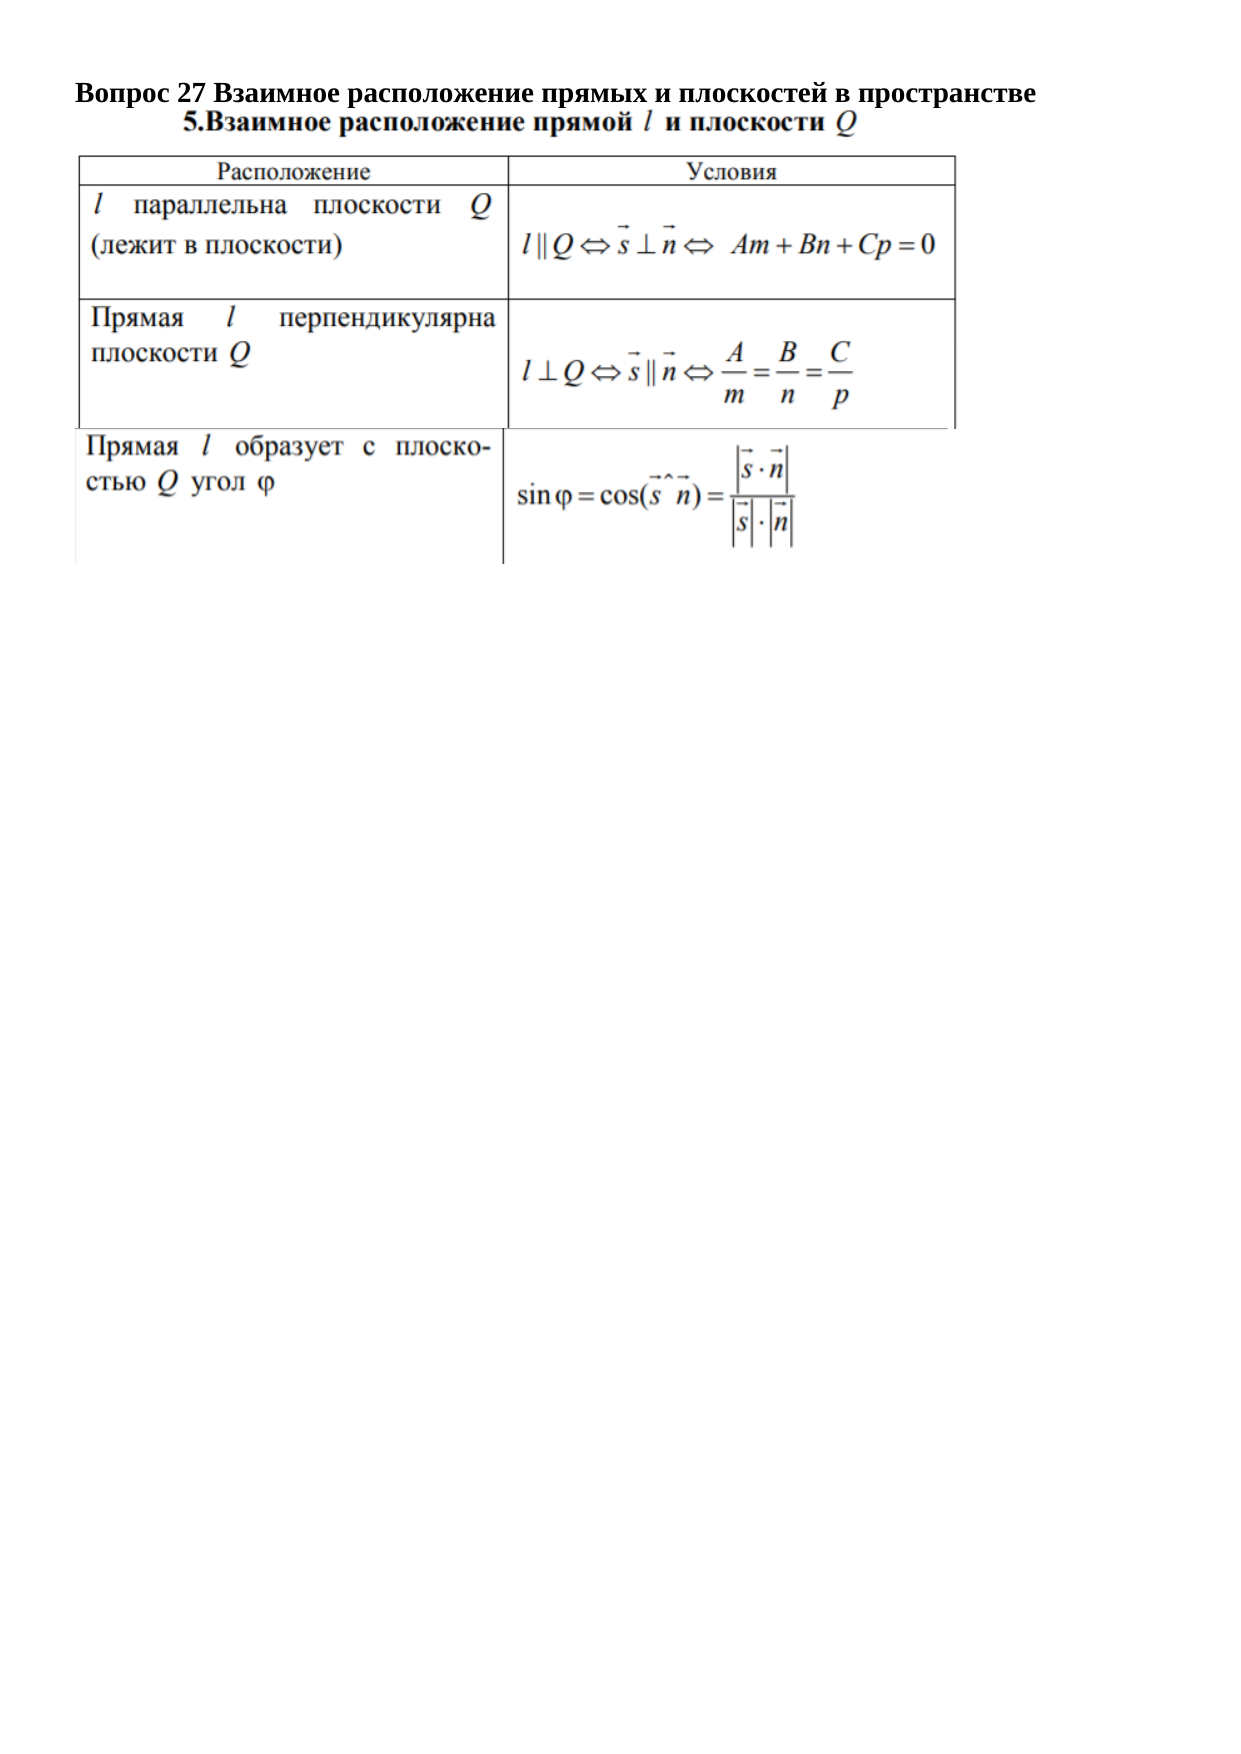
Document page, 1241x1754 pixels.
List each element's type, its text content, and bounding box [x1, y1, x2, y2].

picture [75, 108, 977, 564]
text Вопрос 27 Взаимное расположение прямых и плоскостей в пространстве [75, 75, 1165, 108]
